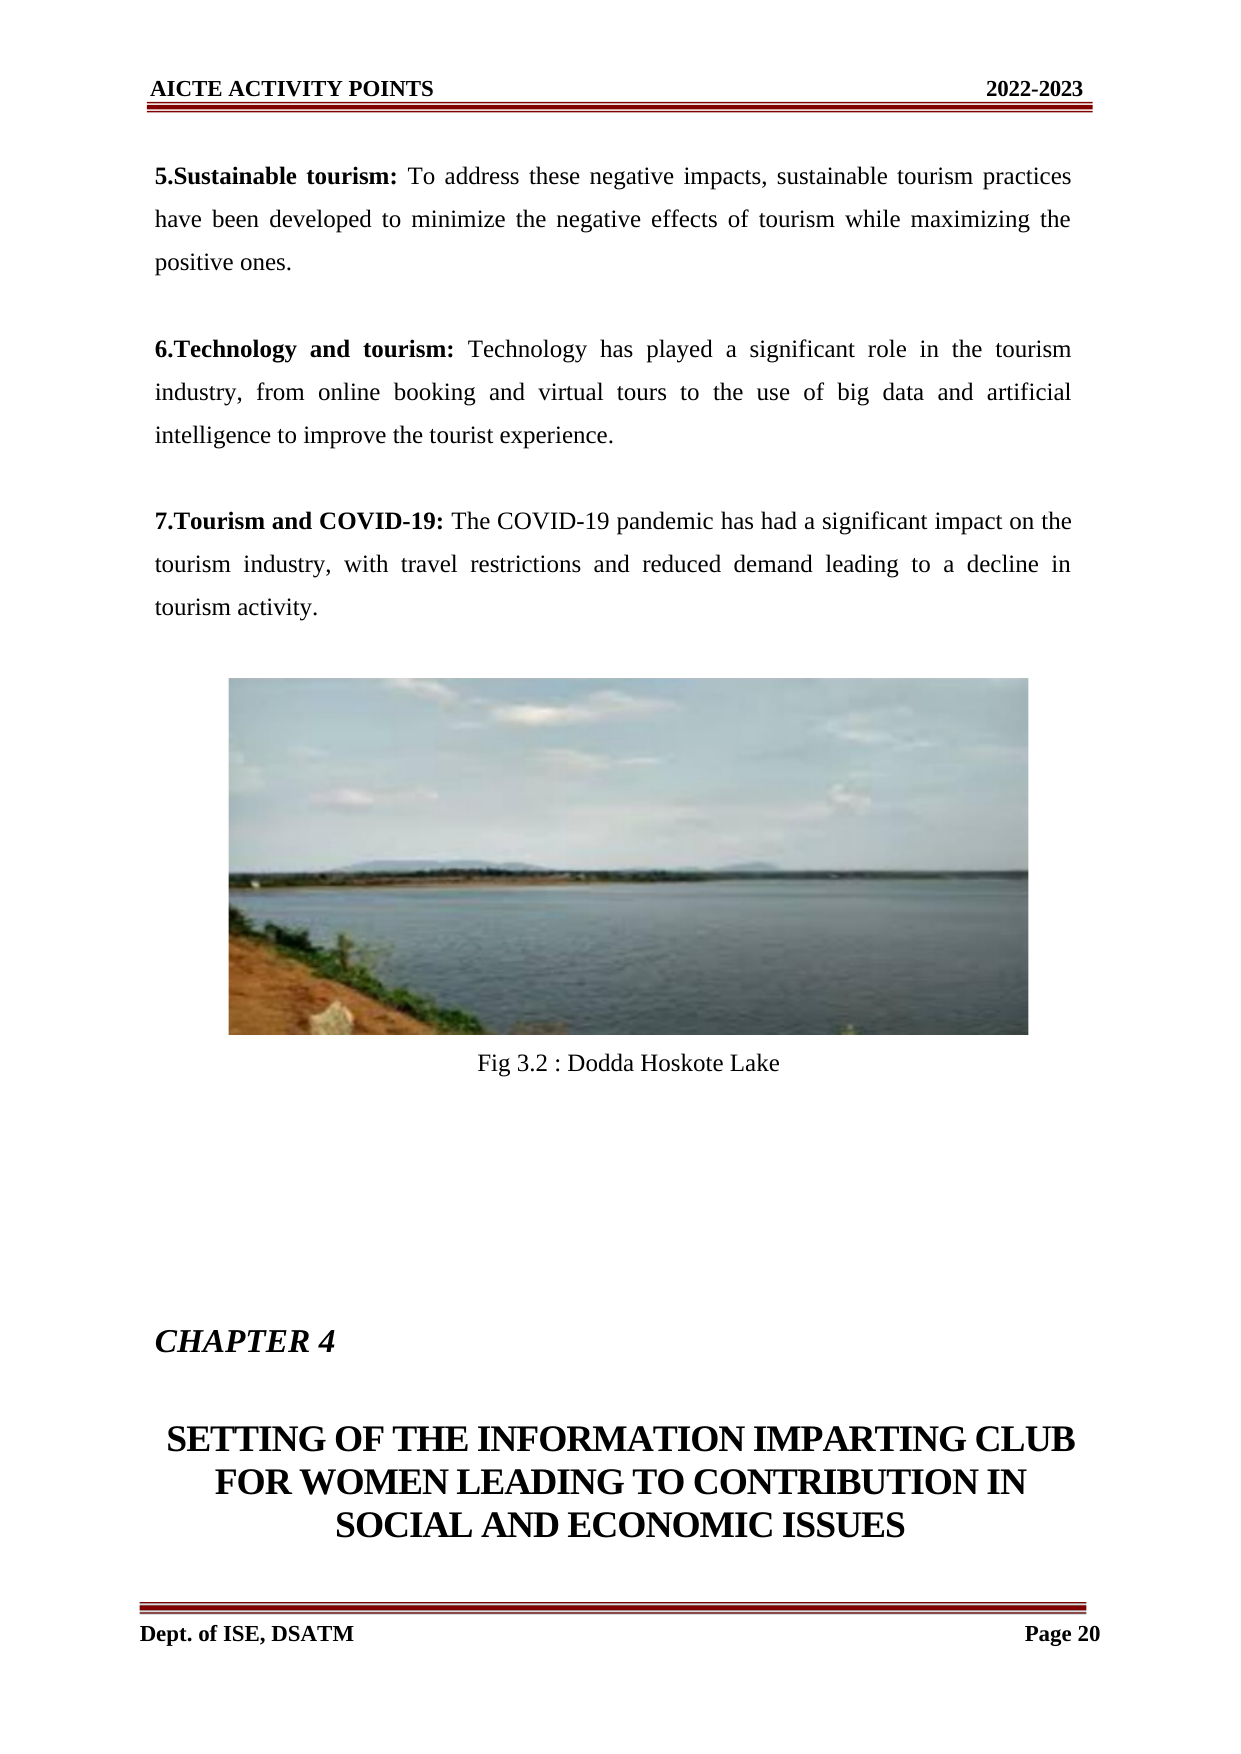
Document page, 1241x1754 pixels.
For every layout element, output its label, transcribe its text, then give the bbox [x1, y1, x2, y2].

picture [228, 678, 1029, 1035]
text CHAPTER 4 [154, 1321, 1087, 1359]
picture [139, 1602, 1087, 1616]
text 7.Tourism and COVID-19: The COVID-19 pandemic has had a significant impact on the tourism industry, with travel restrictions and reduced demand leading to a decline in tourism activity. [154, 506, 1072, 621]
text 5.Sustainable tourism: To address these negative impacts, sustainable tourism practices have been developed to minimize the negative effects of tourism while maximizing the positive ones. [154, 161, 1072, 276]
text SETTING OF THE INFORMATION IMPARTING CLUB FOR WOMEN LEADING TO CONTRIBUTION IN SOCIAL AND ECONOMIC ISSUES [154, 1417, 1087, 1546]
text 6.Technology and tourism: Technology has played a significant role in the tourism industry, from online booking and virtual tours to the use of big data and artificial intelligence to improve the tourist experience. [154, 334, 1072, 449]
text Fig 3.2 : Dodda Hoskote Lake [139, 1048, 1117, 1077]
